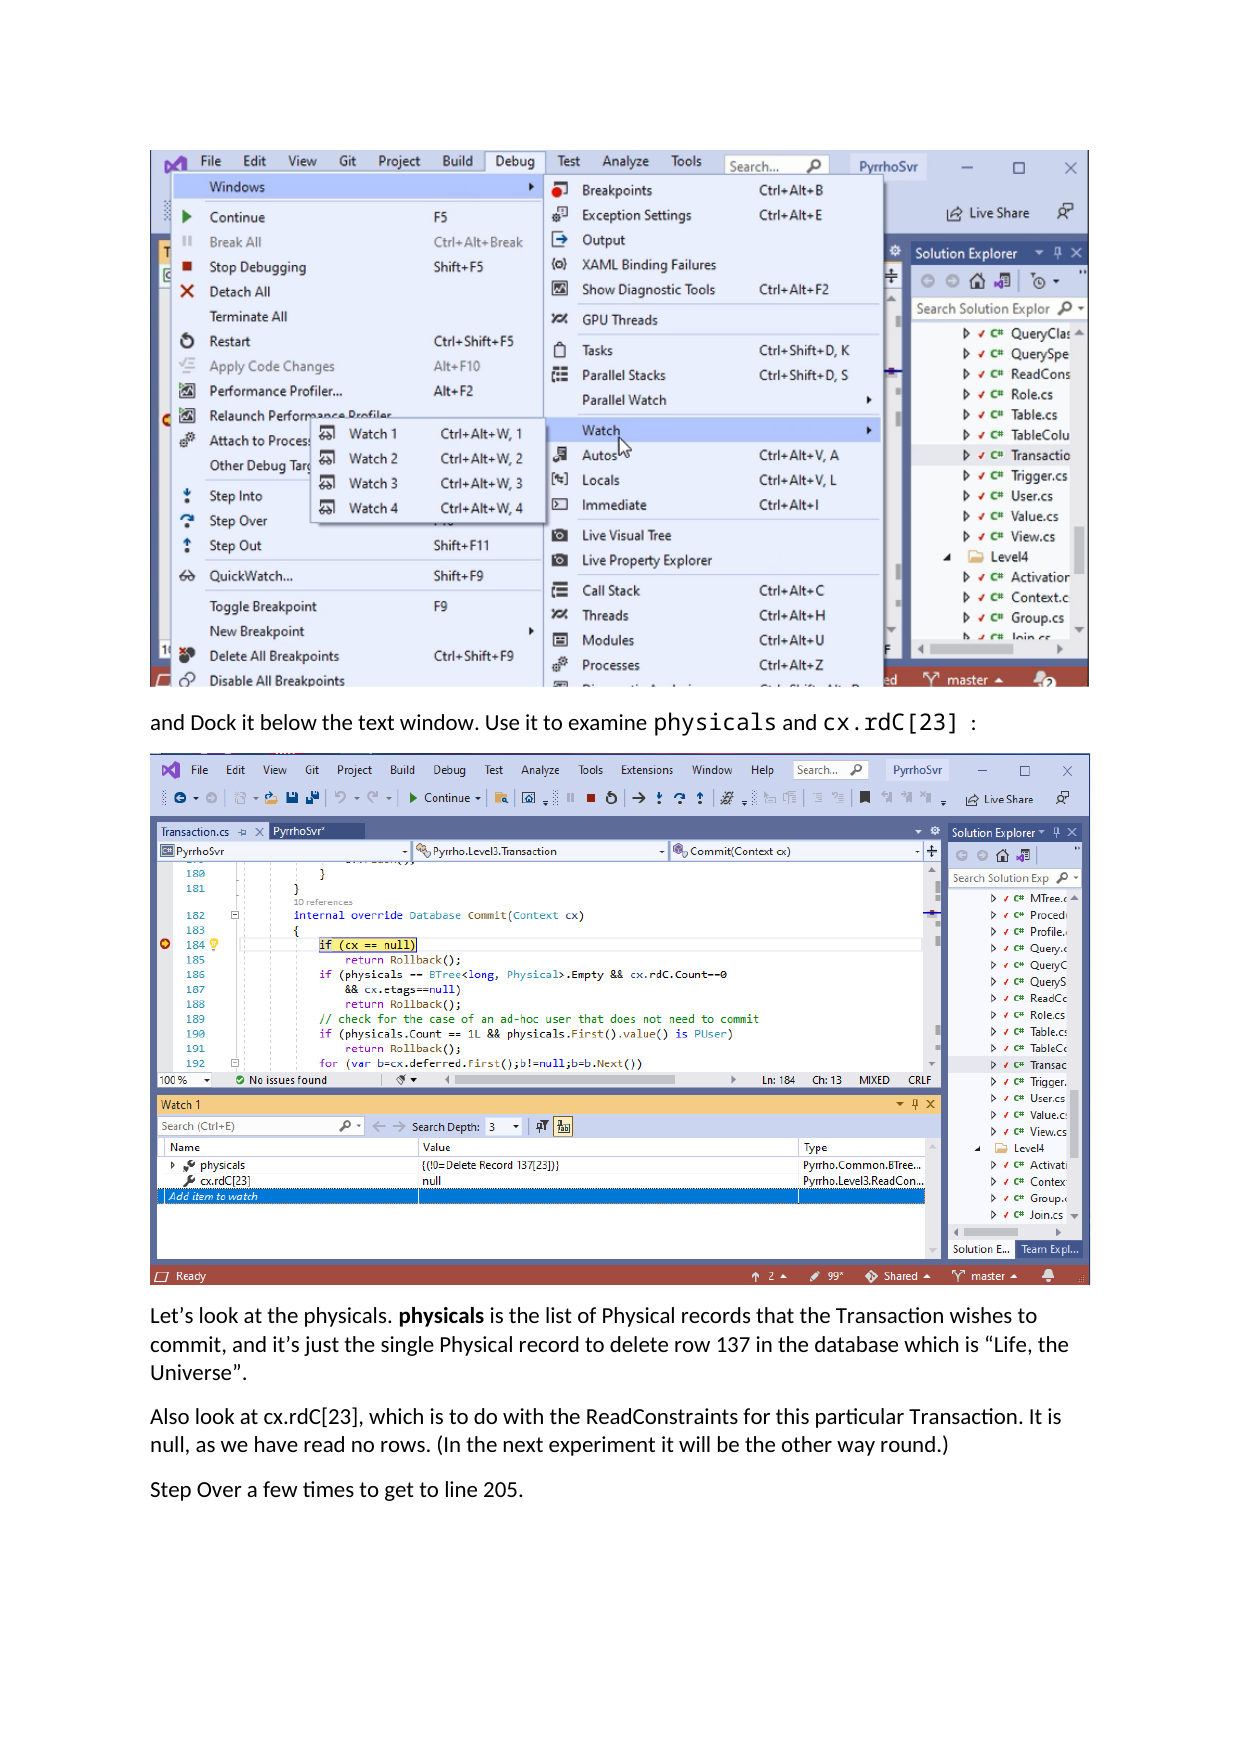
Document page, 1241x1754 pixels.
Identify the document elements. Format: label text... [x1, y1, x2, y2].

text and Dock it below the text window. Use it to examine physicals and cx.rdC[23] : [150, 706, 1090, 737]
picture [150, 150, 1091, 689]
text Let’s look at the physicals. physicals is the list of Physical records that the Transaction wishes to commit, and it’s just the single Physical record to delete row 137 in the database which is “Life, the Universe”. [150, 1302, 1090, 1386]
text Also look at cx.rdC[23], which is to do with the ReadConstraints for this particular Transaction. It is null, as we have read no rows. (In the next experiment it will be the other way round.) [150, 1402, 1090, 1458]
text Step Over a few times to get to line 205. [150, 1475, 1090, 1503]
picture [150, 753, 1091, 1285]
